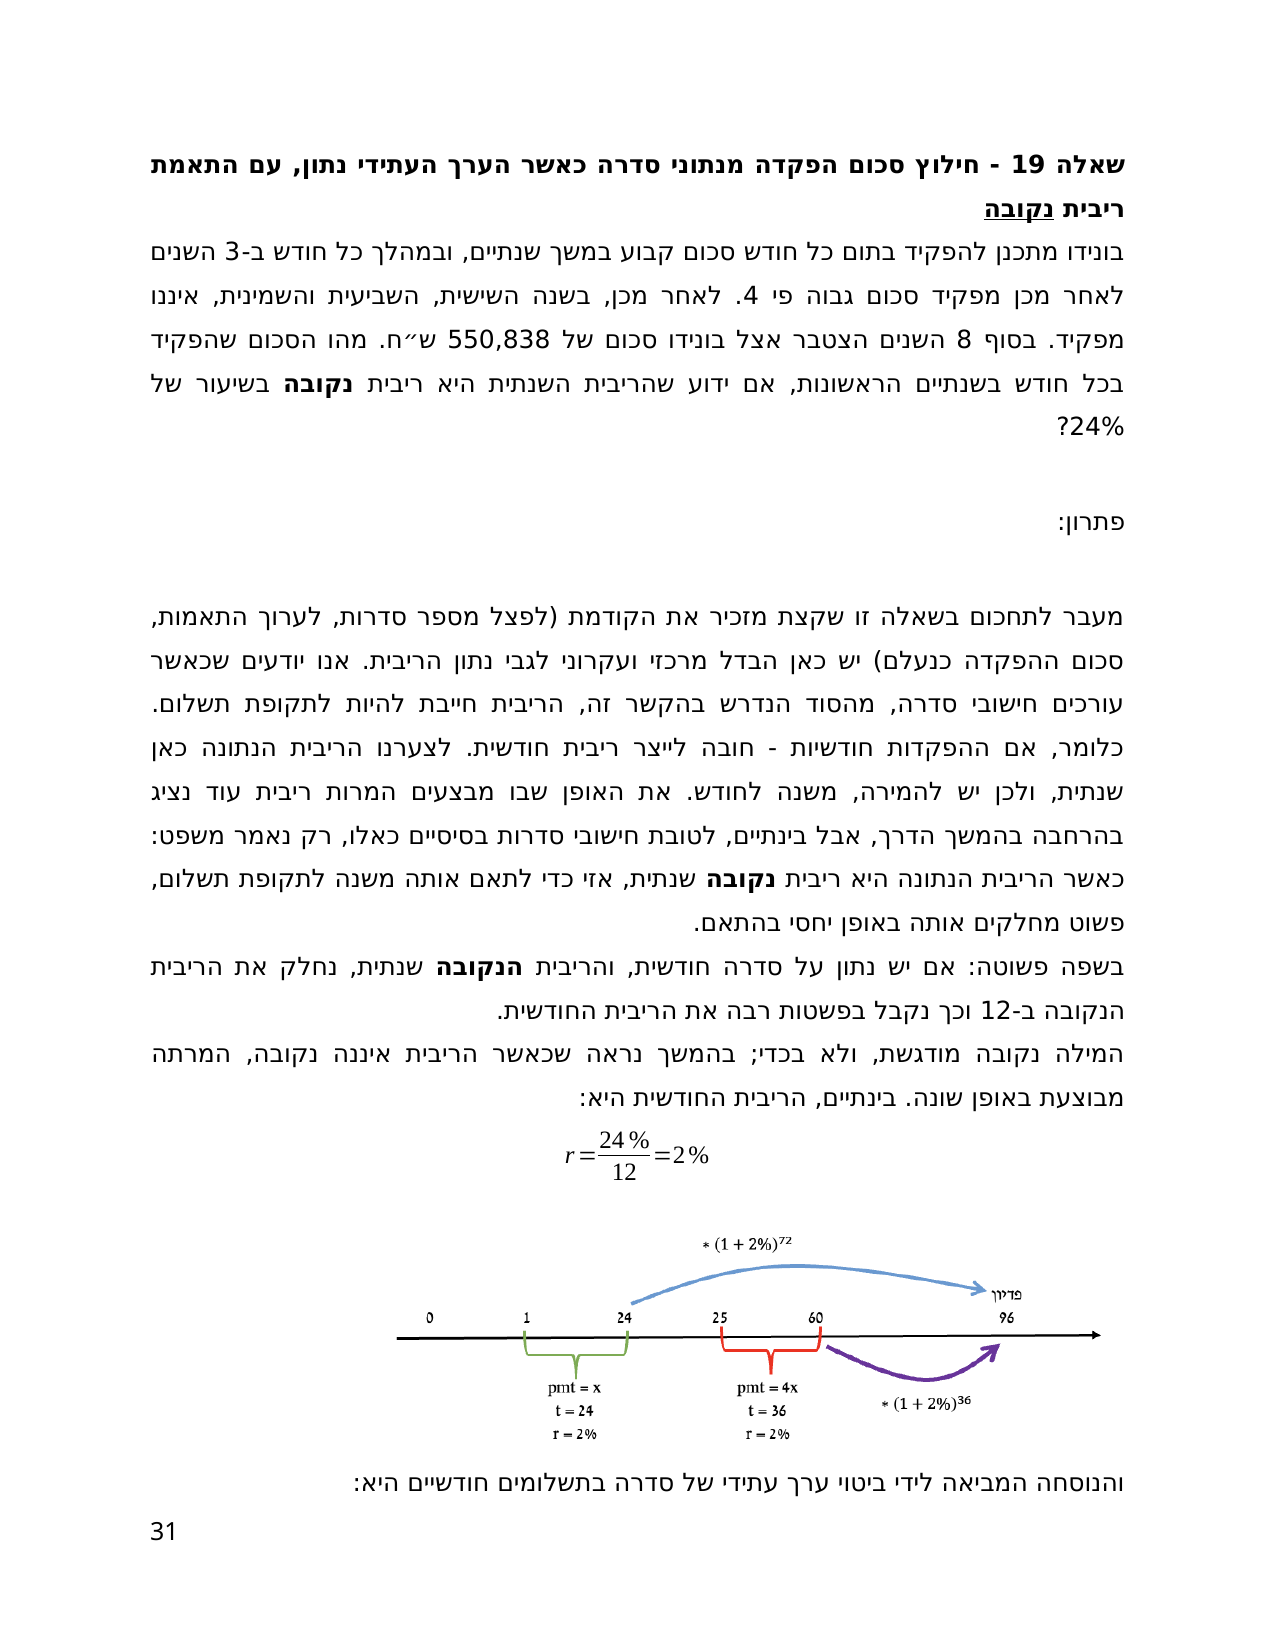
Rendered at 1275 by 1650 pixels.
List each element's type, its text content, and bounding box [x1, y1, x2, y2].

text והנוסחה המביאה לידי ביטוי ערך עתידי של סדרה בתשלומים חודשיים היא: [150, 1468, 1125, 1498]
picture [384, 1200, 1125, 1454]
text שאלה 19 - חילוץ סכום הפקדה מנתוני סדרה כאשר הערך העתידי נתון, עם התאמת ריבית נקובה [150, 150, 1125, 223]
text בונידו מתכנן להפקיד בתום כל חודש סכום קבוע במשך שנתיים, ובמהלך כל חודש ב-3 השנים לאחר מכן מפקיד סכום גבוה פי 4. לאחר מכן, בשנה השישית, השביעית והשמינית, איננו מפקיד. בסוף 8 השנים הצטבר אצל בונידו סכום של 550,838 ש״ח. מהו הסכום שהפקיד בכל חודש בשנתיים הראשונות, אם ידוע שהריבית השנתית היא ריבית נקובה בשיעור של 24%? [150, 237, 1125, 442]
text מעבר לתחכום בשאלה זו שקצת מזכיר את הקודמת (לפצל מספר סדרות, לערוך התאמות, סכום ההפקדה כנעלם) יש כאן הבדל מרכזי ועקרוני לגבי נתון הריבית. אנו יודעים שכאשר עורכים חישובי סדרה, מהסוד הנדרש בהקשר זה, הריבית חייבת להיות לתקופת תשלום. כלומר, אם ההפקדות חודשיות - חובה לייצר ריבית חודשית. לצערנו הריבית הנתונה כאן שנתית, ולכן יש להמירה, משנה לחודש. את האופן שבו מבצעים המרות ריבית עוד נציג בהרחבה בהמשך הדרך, אבל בינתיים, לטובת חישובי סדרות בסיסיים כאלו, רק נאמר משפט: כאשר הריבית הנתונה היא ריבית נקובה שנתית, אזי כדי לתאם אותה משנה לתקופת תשלום, פשוט מחלקים אותה באופן יחסי בהתאם. [150, 602, 1125, 937]
text פתרון: [150, 507, 1125, 536]
text בשפה פשוטה: אם יש נתון על סדרה חודשית, והריבית הנקובה שנתית, נחלק את הריבית הנקובה ב-12 וכך נקבל בפשטות רבה את הריבית החודשית. [150, 952, 1125, 1025]
text המילה נקובה מודגשת, ולא בכדי; בהמשך נראה שכאשר הריבית איננה נקובה, המרתה מבוצעת באופן שונה. בינתיים, הריבית החודשית היא: [150, 1039, 1125, 1112]
